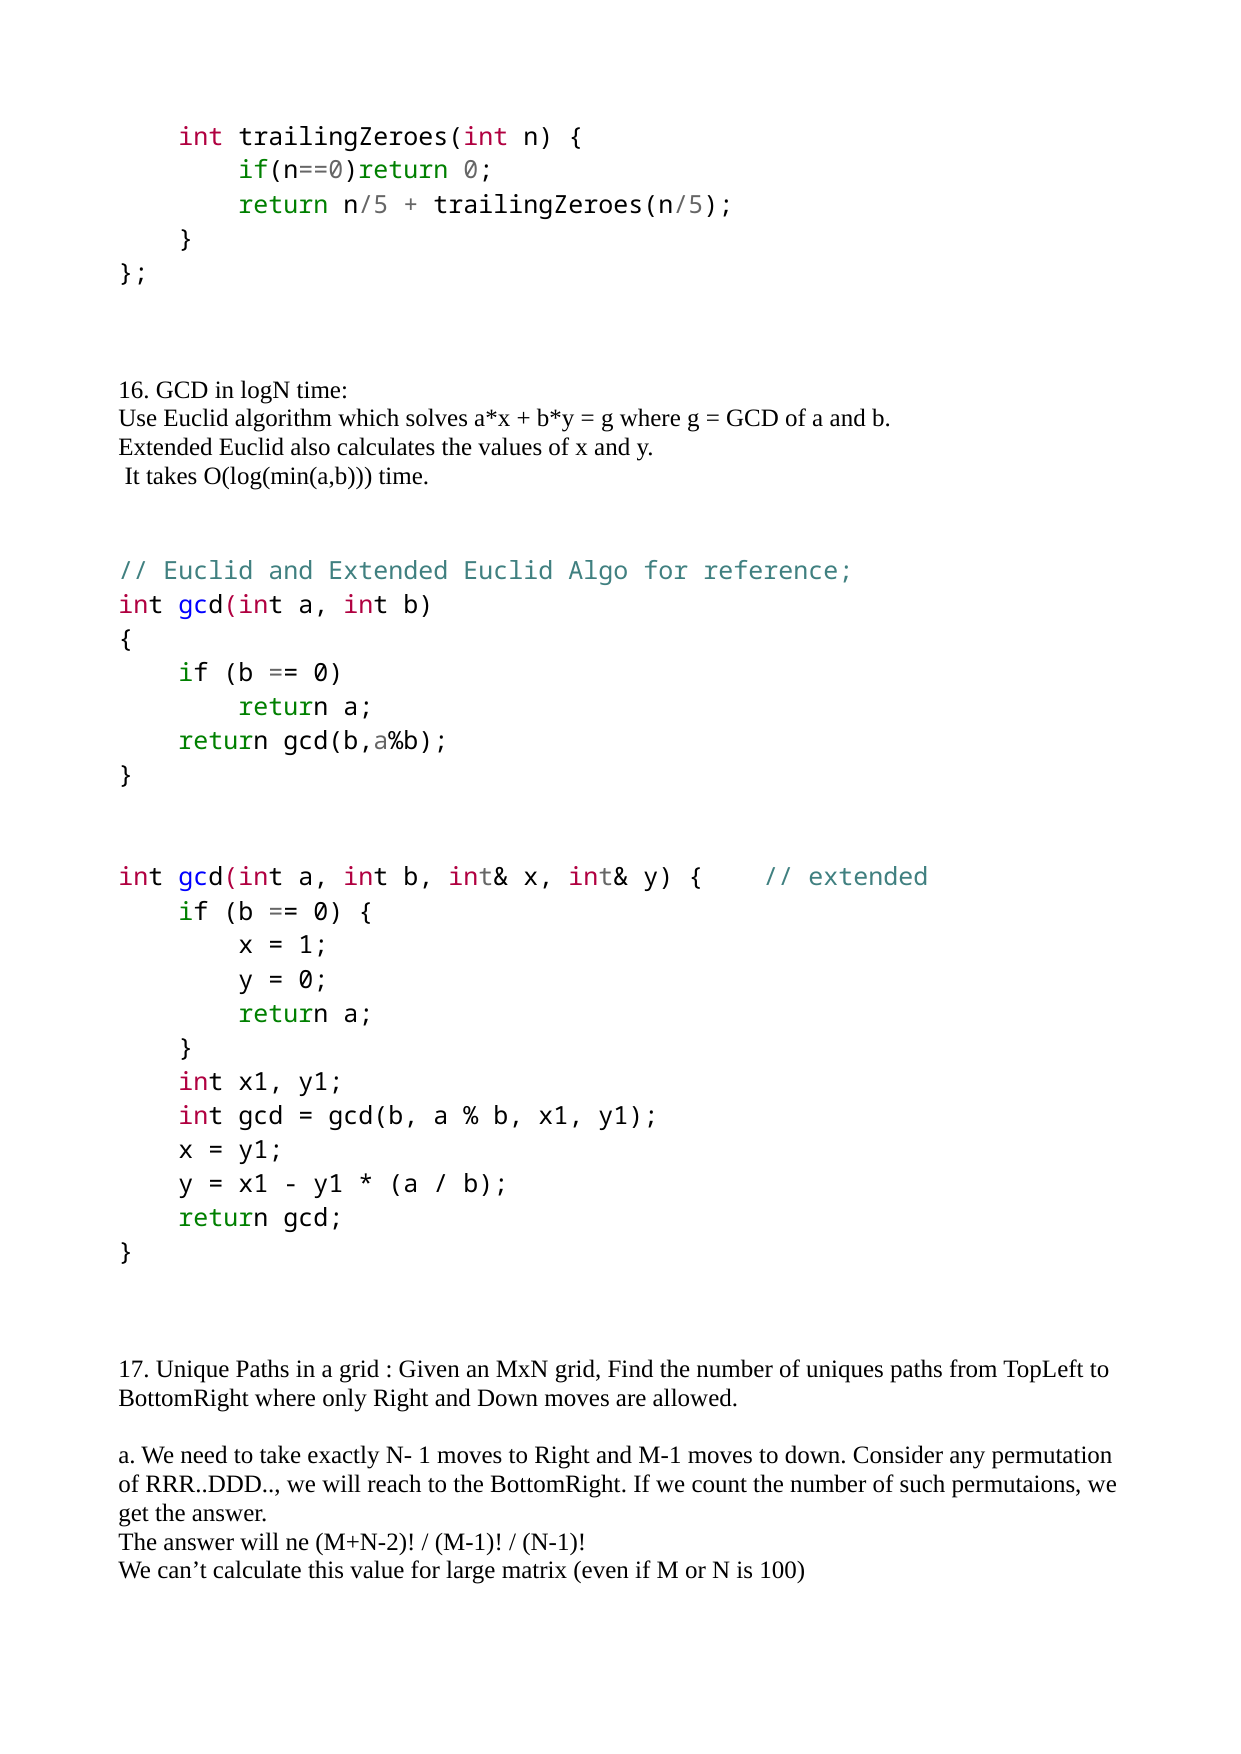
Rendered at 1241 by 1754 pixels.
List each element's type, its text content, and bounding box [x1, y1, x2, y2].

text x = y1; [118, 1132, 1122, 1166]
text x = 1; [118, 927, 1122, 961]
text }; [118, 254, 1122, 288]
text int gcd(int a, int b) [118, 587, 1122, 621]
text return gcd; [118, 1200, 1122, 1234]
text } [118, 1234, 1122, 1268]
text We can’t calculate this value for large matrix (even if M or N is 100) [118, 1555, 1122, 1584]
text return a; [118, 689, 1122, 723]
text int trailingZeroes(int n) { [118, 118, 1122, 152]
text { [118, 621, 1122, 655]
text It takes O(log(min(a,b))) time. [118, 461, 1122, 490]
text int gcd(int a, int b, int& x, int& y) { // extended [118, 859, 1122, 893]
text if (b == 0) { [118, 893, 1122, 927]
text Use Euclid algorithm which solves a*x + b*y = g where g = GCD of a and b. [118, 403, 1122, 432]
text 16. GCD in logN time: [118, 375, 1122, 403]
text } [118, 1029, 1122, 1063]
text return n/5 + trailingZeroes(n/5); [118, 186, 1122, 220]
text a. We need to take exactly N- 1 moves to Right and M-1 moves to down. Consider any permutation of RRR..DDD.., we will reach to the BottomRight. If we count the number of such permutaions, we get the answer. [118, 1440, 1122, 1527]
text The answer will ne (M+N-2)! / (M-1)! / (N-1)! [118, 1527, 1122, 1555]
text y = x1 - y1 * (a / b); [118, 1166, 1122, 1200]
text } [118, 220, 1122, 254]
text y = 0; [118, 961, 1122, 995]
text Extended Euclid also calculates the values of x and y. [118, 432, 1122, 461]
text int gcd = gcd(b, a % b, x1, y1); [118, 1097, 1122, 1132]
text } [118, 757, 1122, 791]
text return a; [118, 995, 1122, 1029]
text int x1, y1; [118, 1063, 1122, 1097]
text 17. Unique Paths in a grid : Given an MxN grid, Find the number of uniques paths from TopLeft to BottomRight where only Right and Down moves are allowed. [118, 1354, 1122, 1412]
text if(n==0)return 0; [118, 152, 1122, 186]
text return gcd(b,a%b); [118, 723, 1122, 757]
text if (b == 0) [118, 655, 1122, 689]
text // Euclid and Extended Euclid Algo for reference; [118, 552, 1122, 587]
